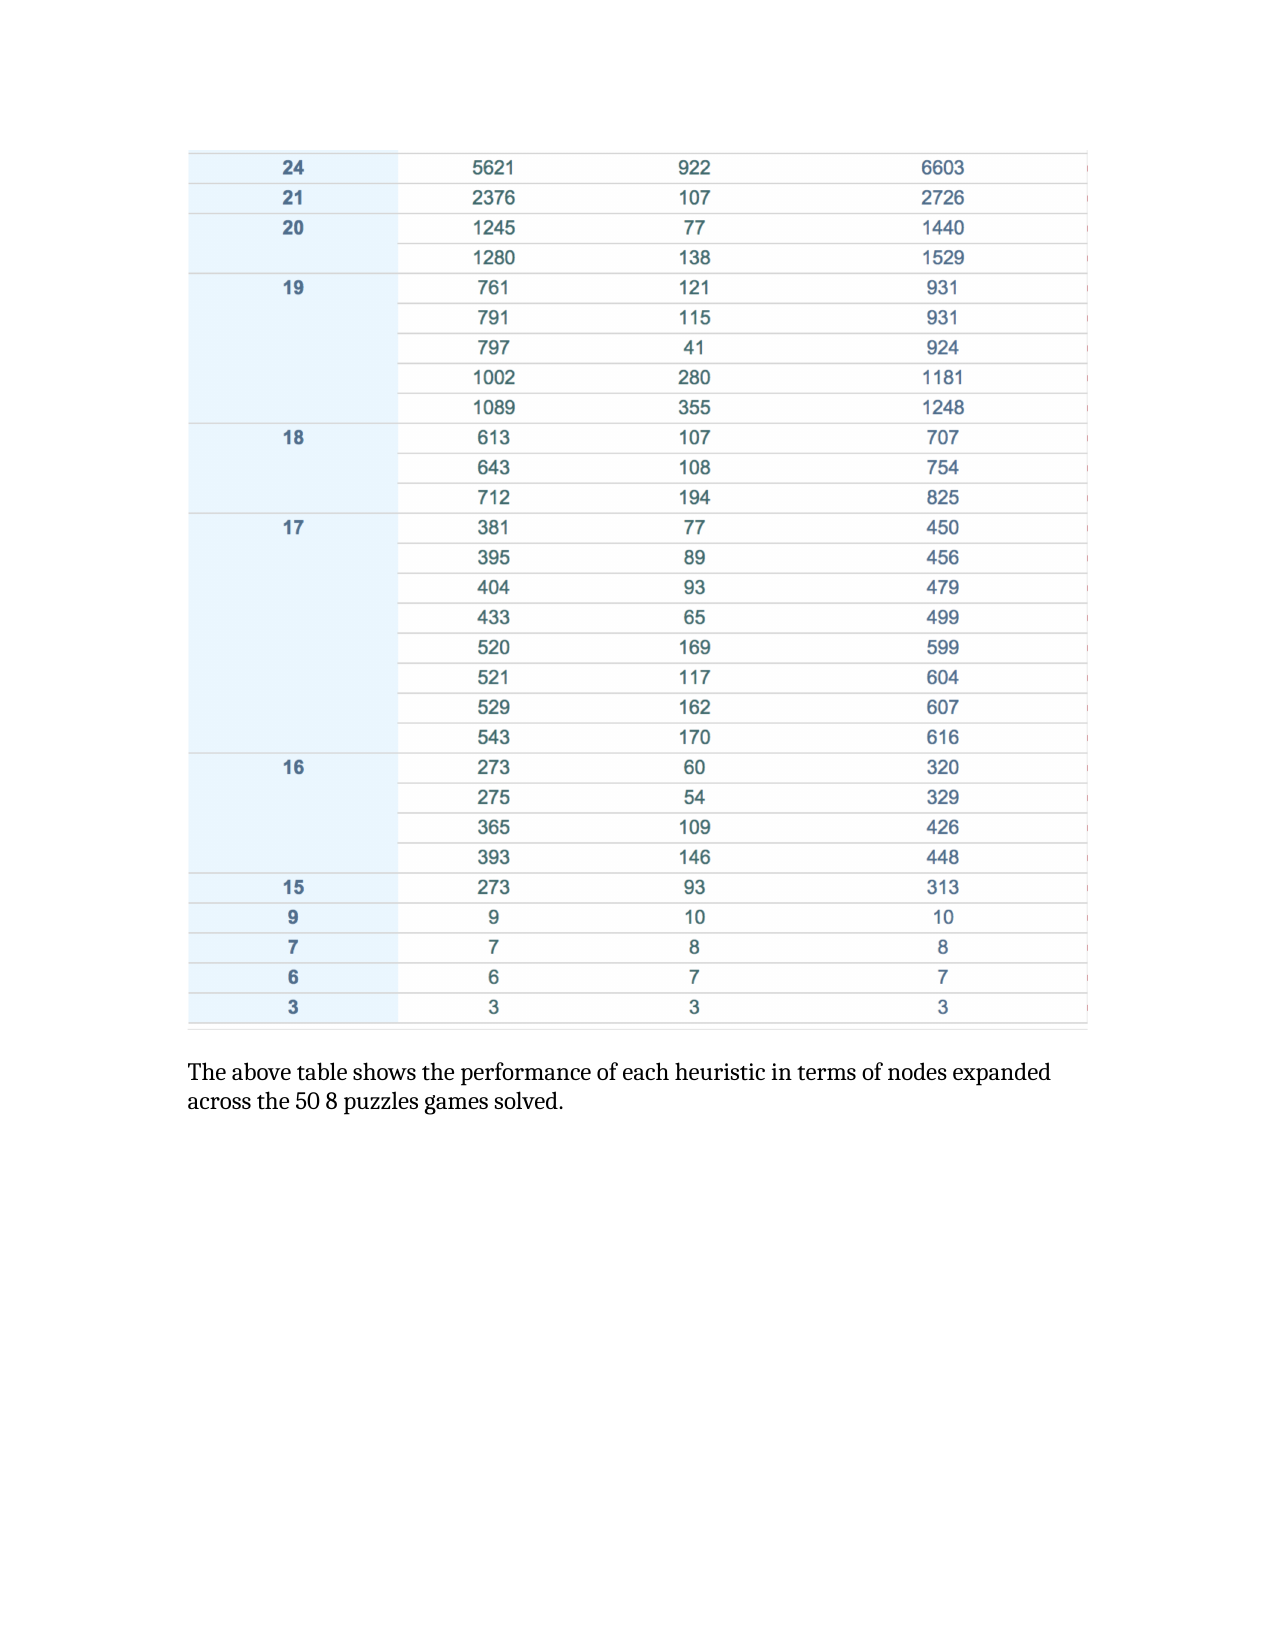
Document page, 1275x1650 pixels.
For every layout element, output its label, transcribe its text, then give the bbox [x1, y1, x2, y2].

picture [187, 150, 1088, 1030]
text The above table shows the performance of each heuristic in terms of nodes expanded across the 50 8 puzzles games solved. [187, 1058, 1087, 1116]
